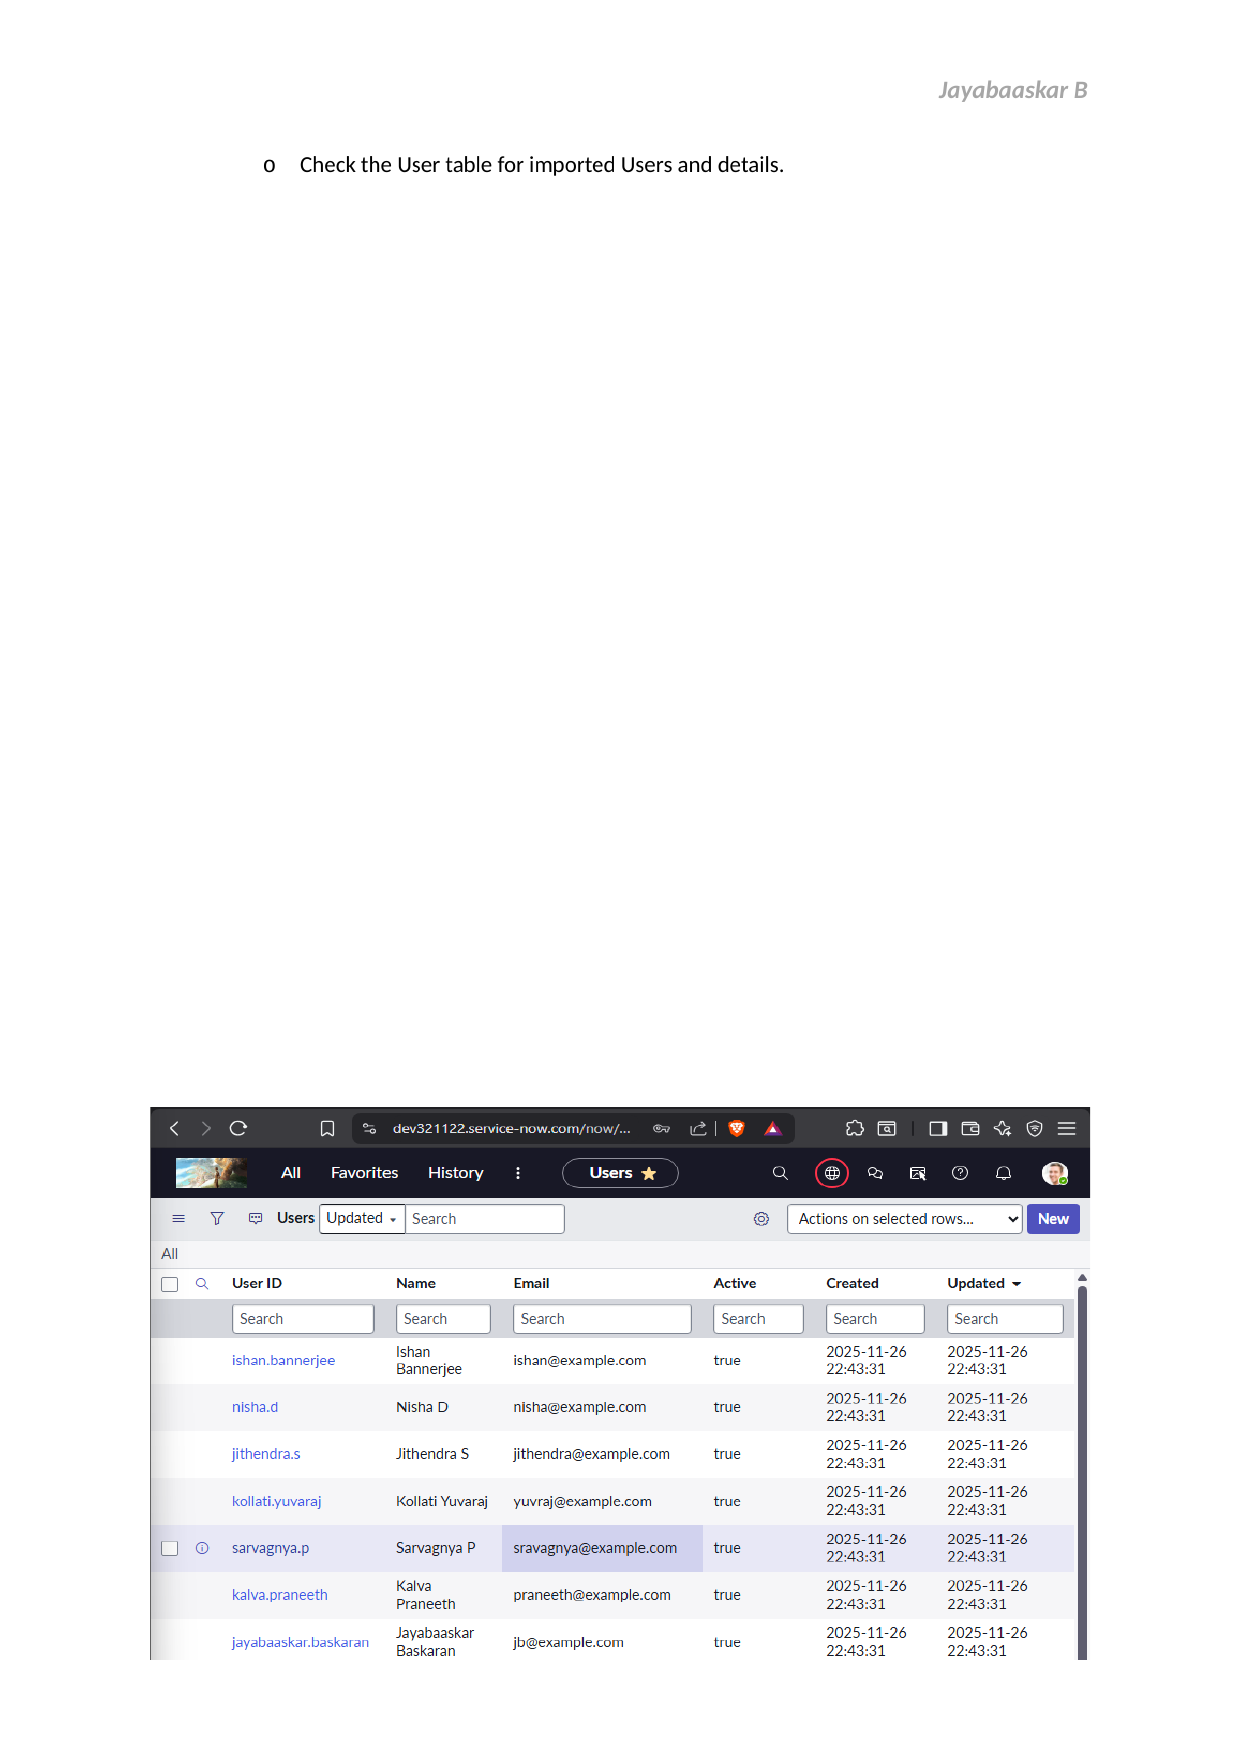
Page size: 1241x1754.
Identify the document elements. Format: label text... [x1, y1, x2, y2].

list Check the User table for imported Users and details. [262, 150, 1090, 179]
picture [150, 1107, 1091, 1660]
